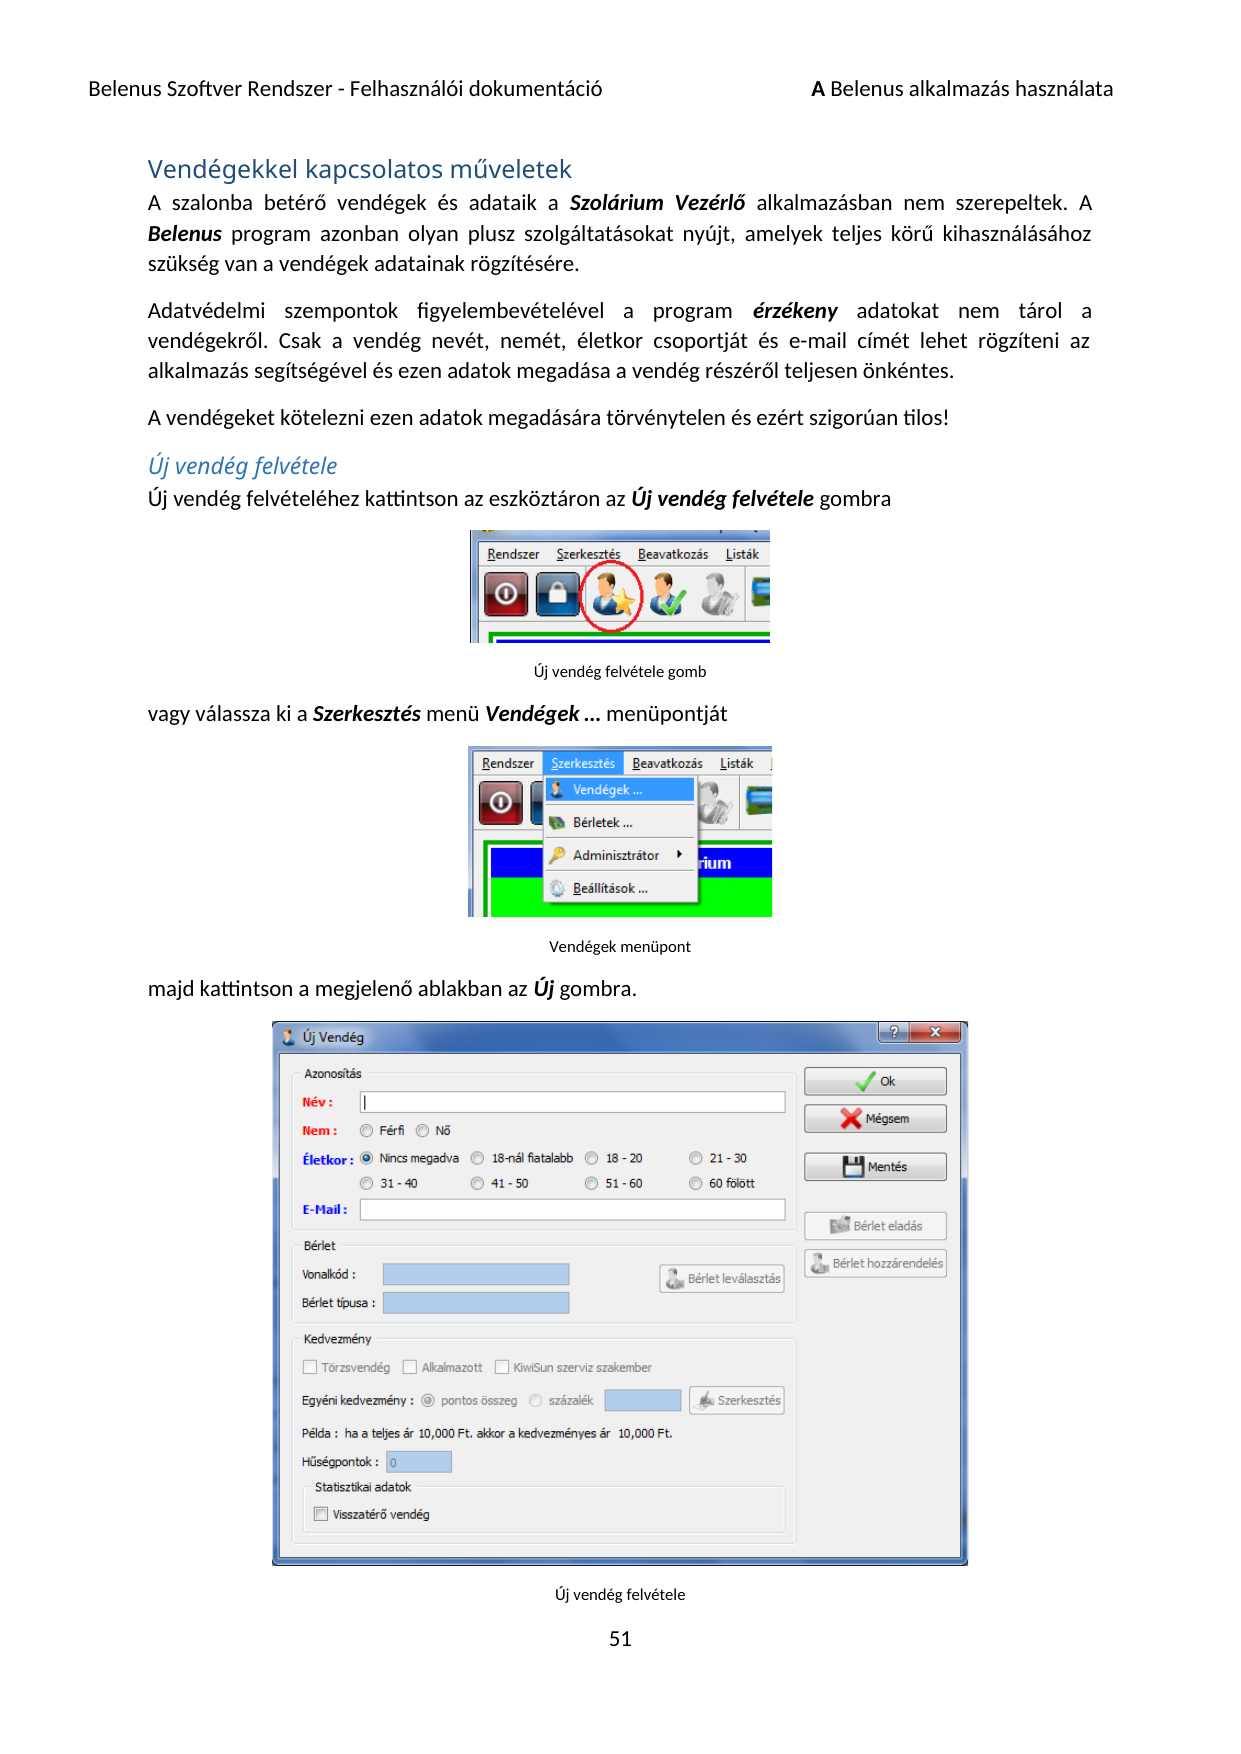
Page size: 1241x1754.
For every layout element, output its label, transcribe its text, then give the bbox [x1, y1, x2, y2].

subtitle Új vendég felvétele [148, 450, 1093, 481]
text vagy válassza ki a Szerkesztés menü Vendégek … menüpontját [148, 699, 1093, 728]
text A vendégeket kötelezni ezen adatok megadására törvénytelen és ezért szigorúan tilos! [148, 403, 1093, 431]
text majd kattintson a megjelenő ablakban az Új gombra. [148, 974, 1093, 1002]
text A szalonba betérő vendégek és adataik a Szolárium Vezérlő alkalmazásban nem szerepeltek. A Belenus program azonban olyan plusz szolgáltatásokat nyújt, amelyek teljes körű kihasználásához szükség van a vendégek adatainak rögzítésére. [148, 188, 1093, 277]
text Vendégek menüpont [148, 936, 1093, 956]
text Új vendég felvételéhez kattintson az eszköztáron az Új vendég felvétele gombra [148, 484, 1093, 512]
text Új vendég felvétele [148, 1584, 1093, 1604]
text Új vendég felvétele gomb [148, 661, 1093, 681]
picture [272, 1021, 969, 1566]
picture [468, 746, 773, 917]
text Adatvédelmi szempontok figyelembevételével a program érzékeny adatokat nem tárol a vendégekről. Csak a vendég nevét, nemét, életkor csoportját és e-mail címét lehet rögzíteni az alkalmazás segítségével és ezen adatok megadása a vendég részéről teljesen önkéntes. [148, 296, 1093, 384]
picture [470, 530, 770, 643]
subtitle Vendégekkel kapcsolatos műveletek [148, 152, 1093, 186]
